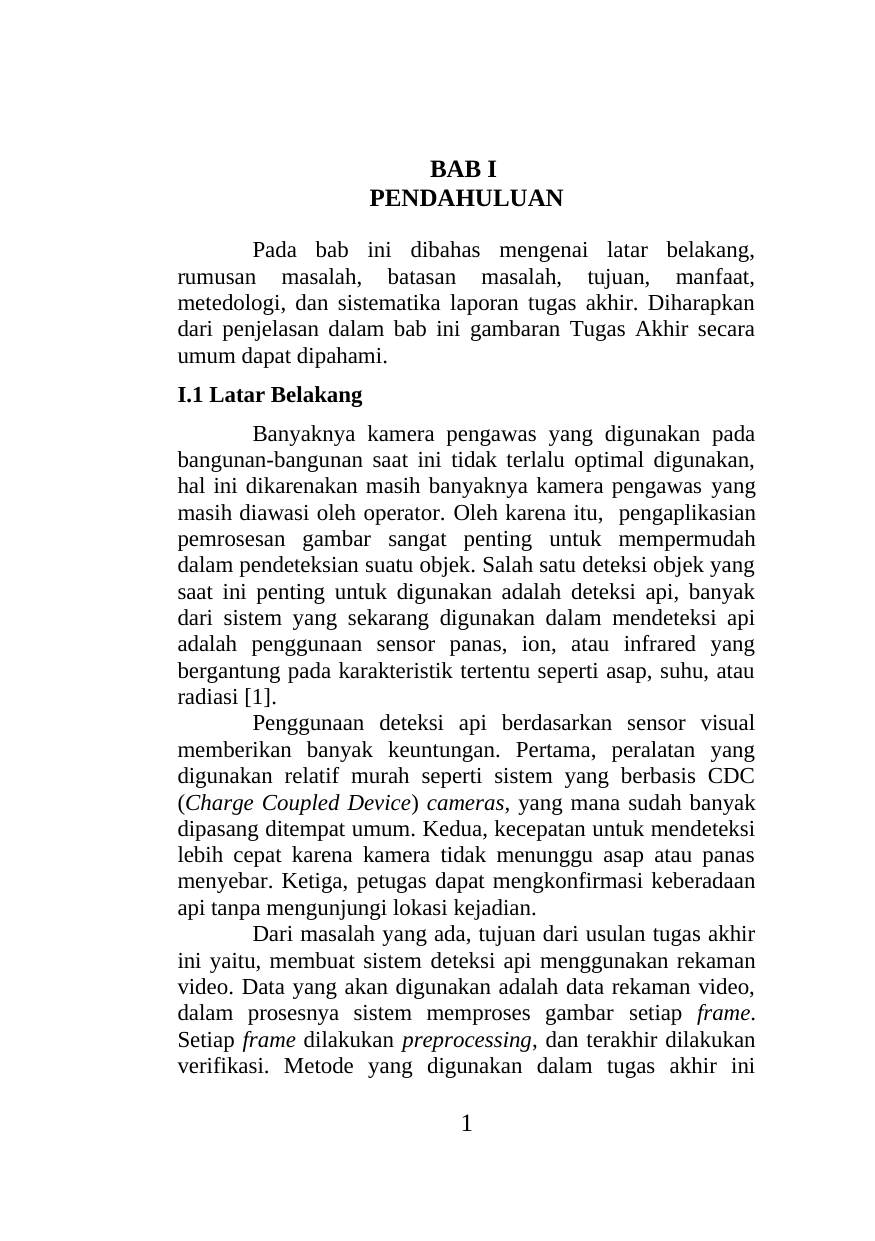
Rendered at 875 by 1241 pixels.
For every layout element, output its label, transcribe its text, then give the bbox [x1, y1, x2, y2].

text Pada bab ini dibahas mengenai latar belakang, rumusan masalah, batasan masalah, tujuan, manfaat, metedologi, dan sistematika laporan tugas akhir. Diharapkan dari penjelasan dalam bab ini gambaran Tugas Akhir secara umum dapat dipahami. [177, 236, 756, 368]
text Banyaknya kamera pengawas yang digunakan pada bangunan-bangunan saat ini tidak terlalu optimal digunakan, hal ini dikarenakan masih banyaknya kamera pengawas yang masih diawasi oleh operator. Oleh karena itu, pengaplikasian pemrosesan gambar sangat penting untuk mempermudah dalam pendeteksian suatu objek. Salah satu deteksi objek yang saat ini penting untuk digunakan adalah deteksi api, banyak dari sistem yang sekarang digunakan dalam mendeteksi api adalah penggunaan sensor panas, ion, atau infrared yang bergantung pada karakteristik tertentu seperti asap, suhu, atau radiasi . [177, 419, 756, 709]
subtitle PENDAHULUAN [177, 154, 756, 211]
subtitle Latar Belakang [177, 381, 756, 407]
text Penggunaan deteksi api berdasarkan sensor visual memberikan banyak keuntungan. Pertama, peralatan yang digunakan relatif murah seperti sistem yang berbasis CDC (Charge Coupled Device) cameras, yang mana sudah banyak dipasang ditempat umum. Kedua, kecepatan untuk mendeteksi lebih cepat karena kamera tidak menunggu asap atau panas menyebar. Ketiga, petugas dapat mengkonfirmasi keberadaan api tanpa mengunjungi lokasi kejadian. [177, 709, 756, 920]
